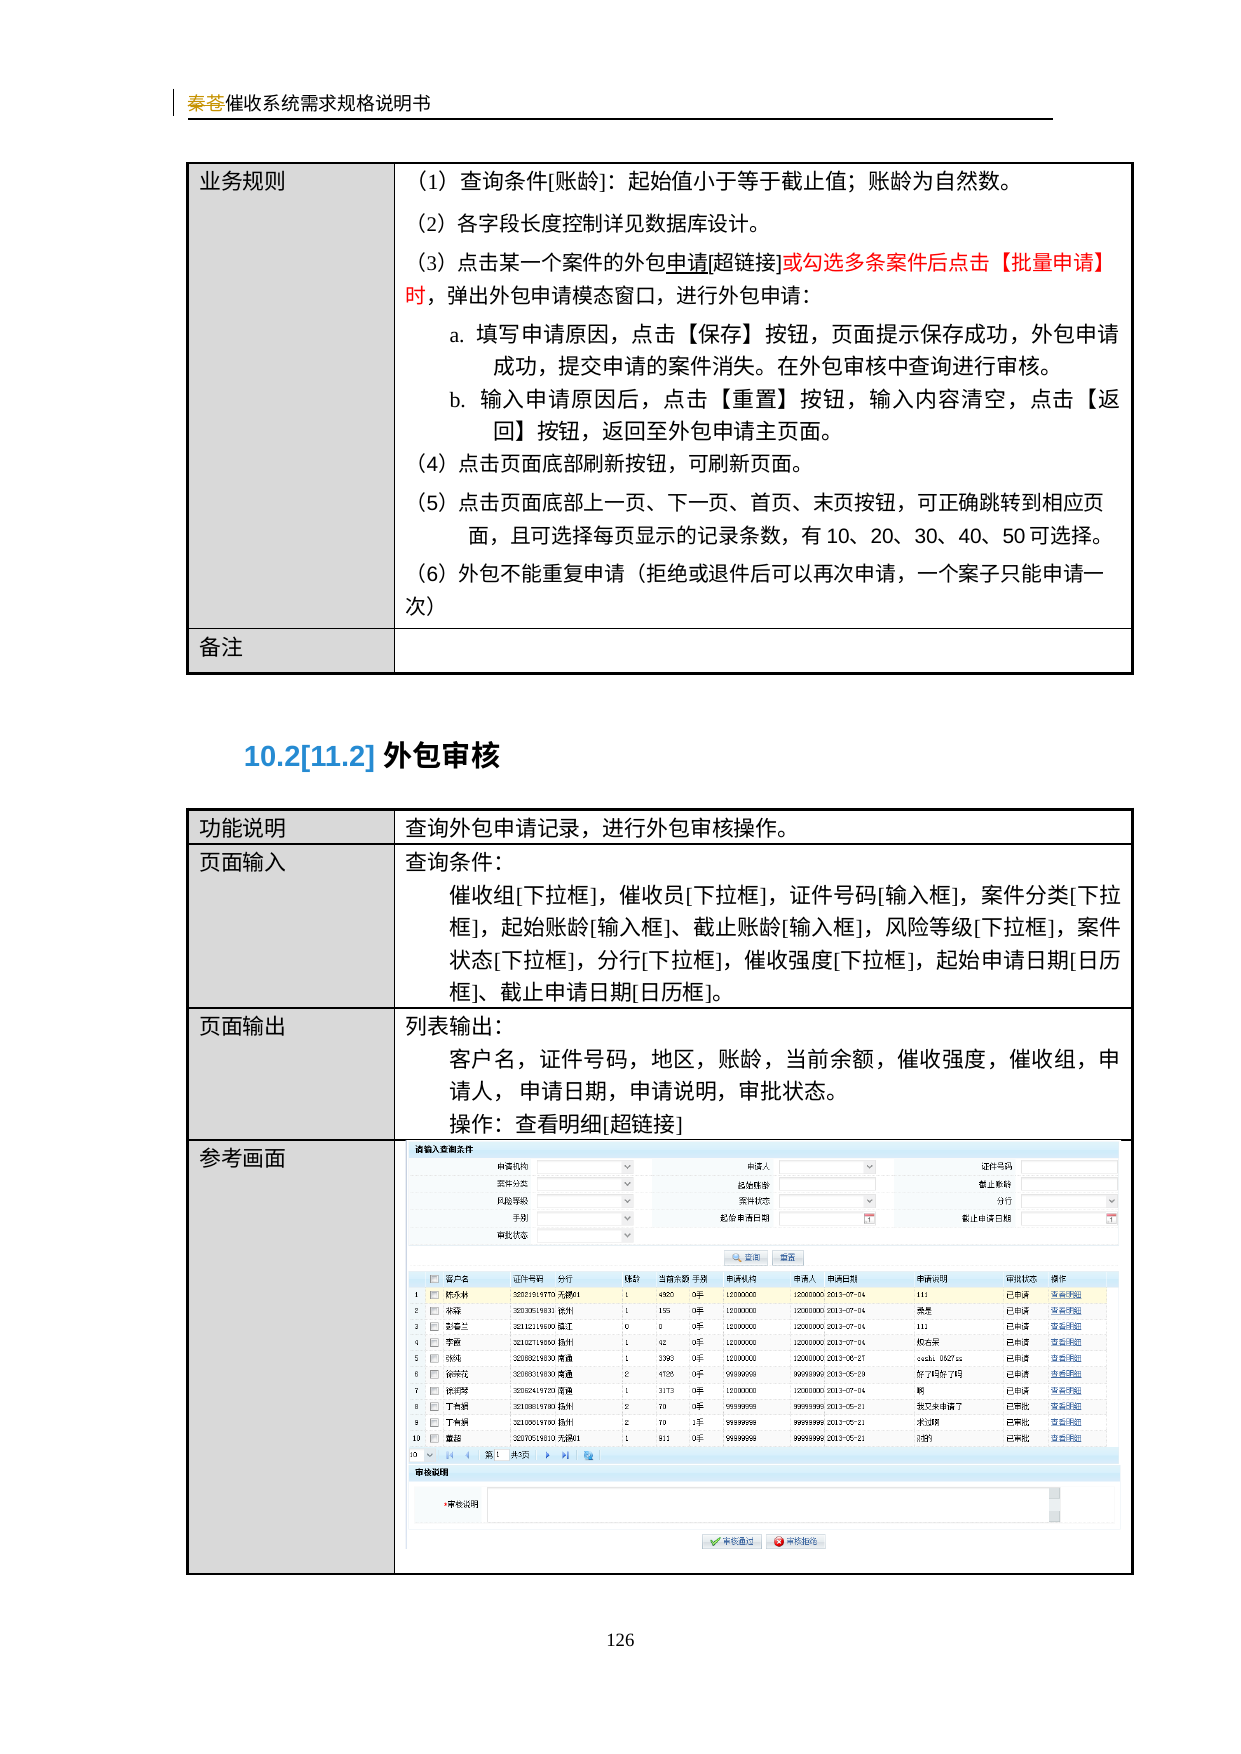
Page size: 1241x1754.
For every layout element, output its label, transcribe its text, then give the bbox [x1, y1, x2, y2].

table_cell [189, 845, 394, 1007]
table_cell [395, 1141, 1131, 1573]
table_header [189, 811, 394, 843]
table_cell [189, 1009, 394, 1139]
picture [405, 1140, 1122, 1549]
subtitle 外包审核 [244, 733, 1053, 775]
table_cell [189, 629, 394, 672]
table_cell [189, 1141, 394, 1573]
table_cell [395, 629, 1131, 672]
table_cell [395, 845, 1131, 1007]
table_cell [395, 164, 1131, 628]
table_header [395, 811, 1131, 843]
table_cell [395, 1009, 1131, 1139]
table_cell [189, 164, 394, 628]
